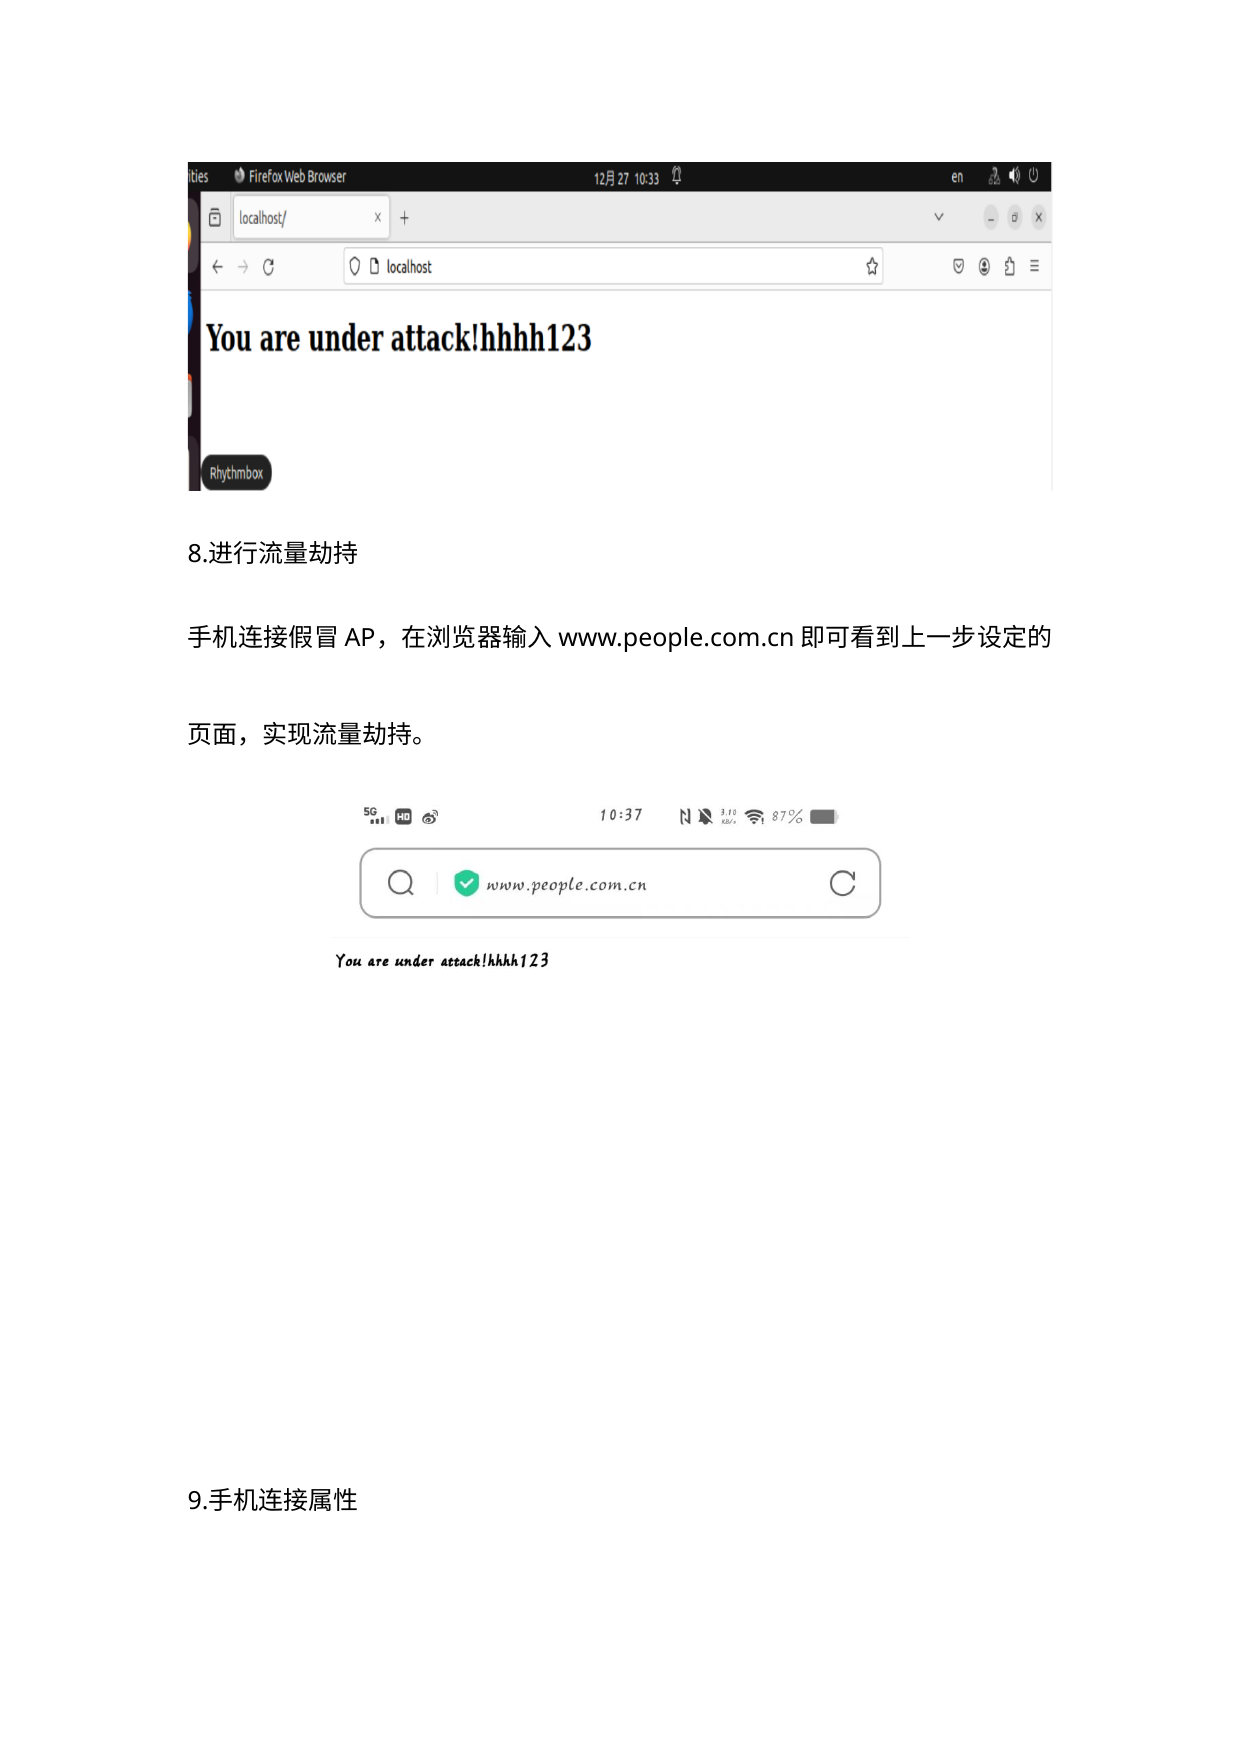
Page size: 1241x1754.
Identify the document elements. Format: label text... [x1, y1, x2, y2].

text 8.进行流量劫持 [187, 519, 1053, 584]
text 9.手机连接属性 [187, 1466, 1053, 1531]
picture [330, 783, 910, 1445]
text 手机连接假冒AP，在浏览器输入www.people.com.cn即可看到上一步设定的页面，实现流量劫持。 [187, 603, 1053, 765]
picture [187, 162, 1053, 491]
